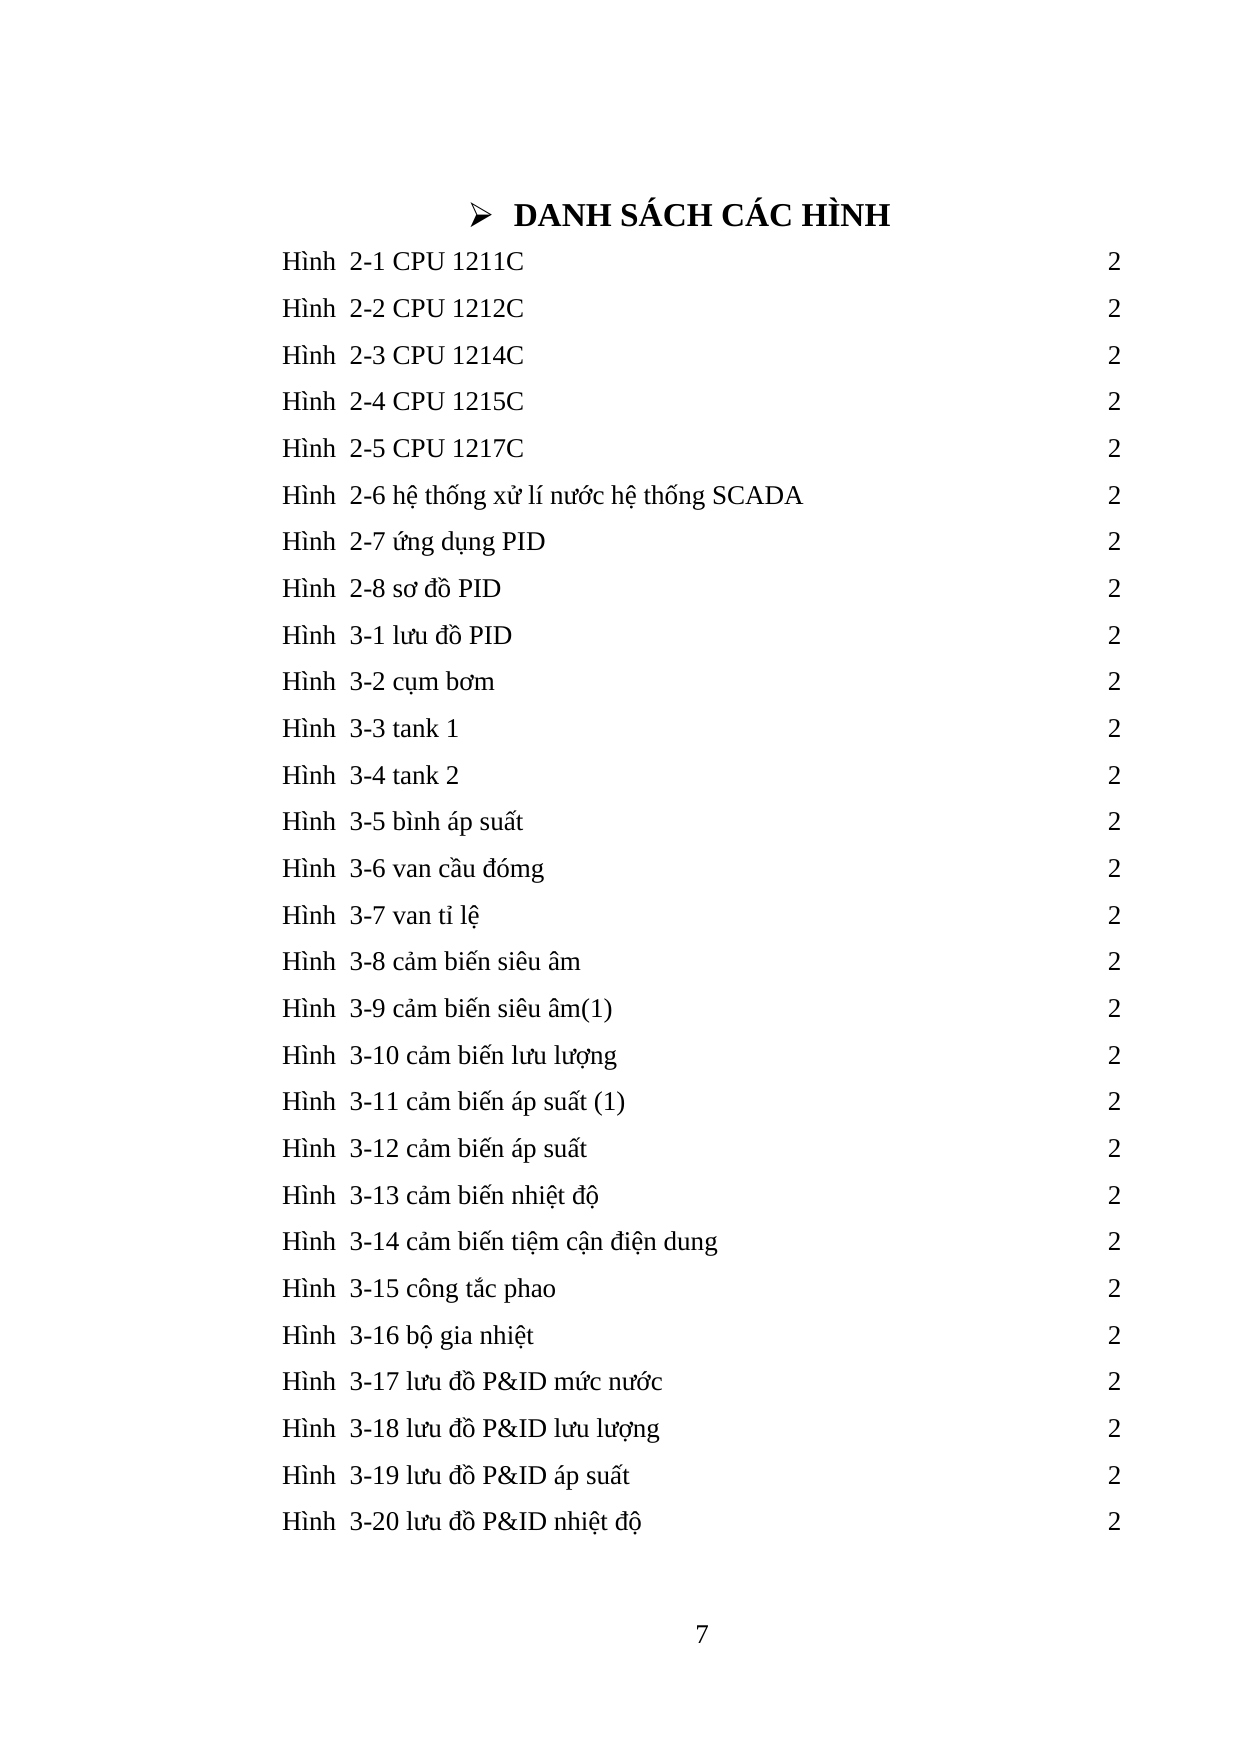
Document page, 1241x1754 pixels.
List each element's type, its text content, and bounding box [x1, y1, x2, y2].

subtitle DANH SÁCH CÁC HÌNH [237, 177, 1122, 246]
